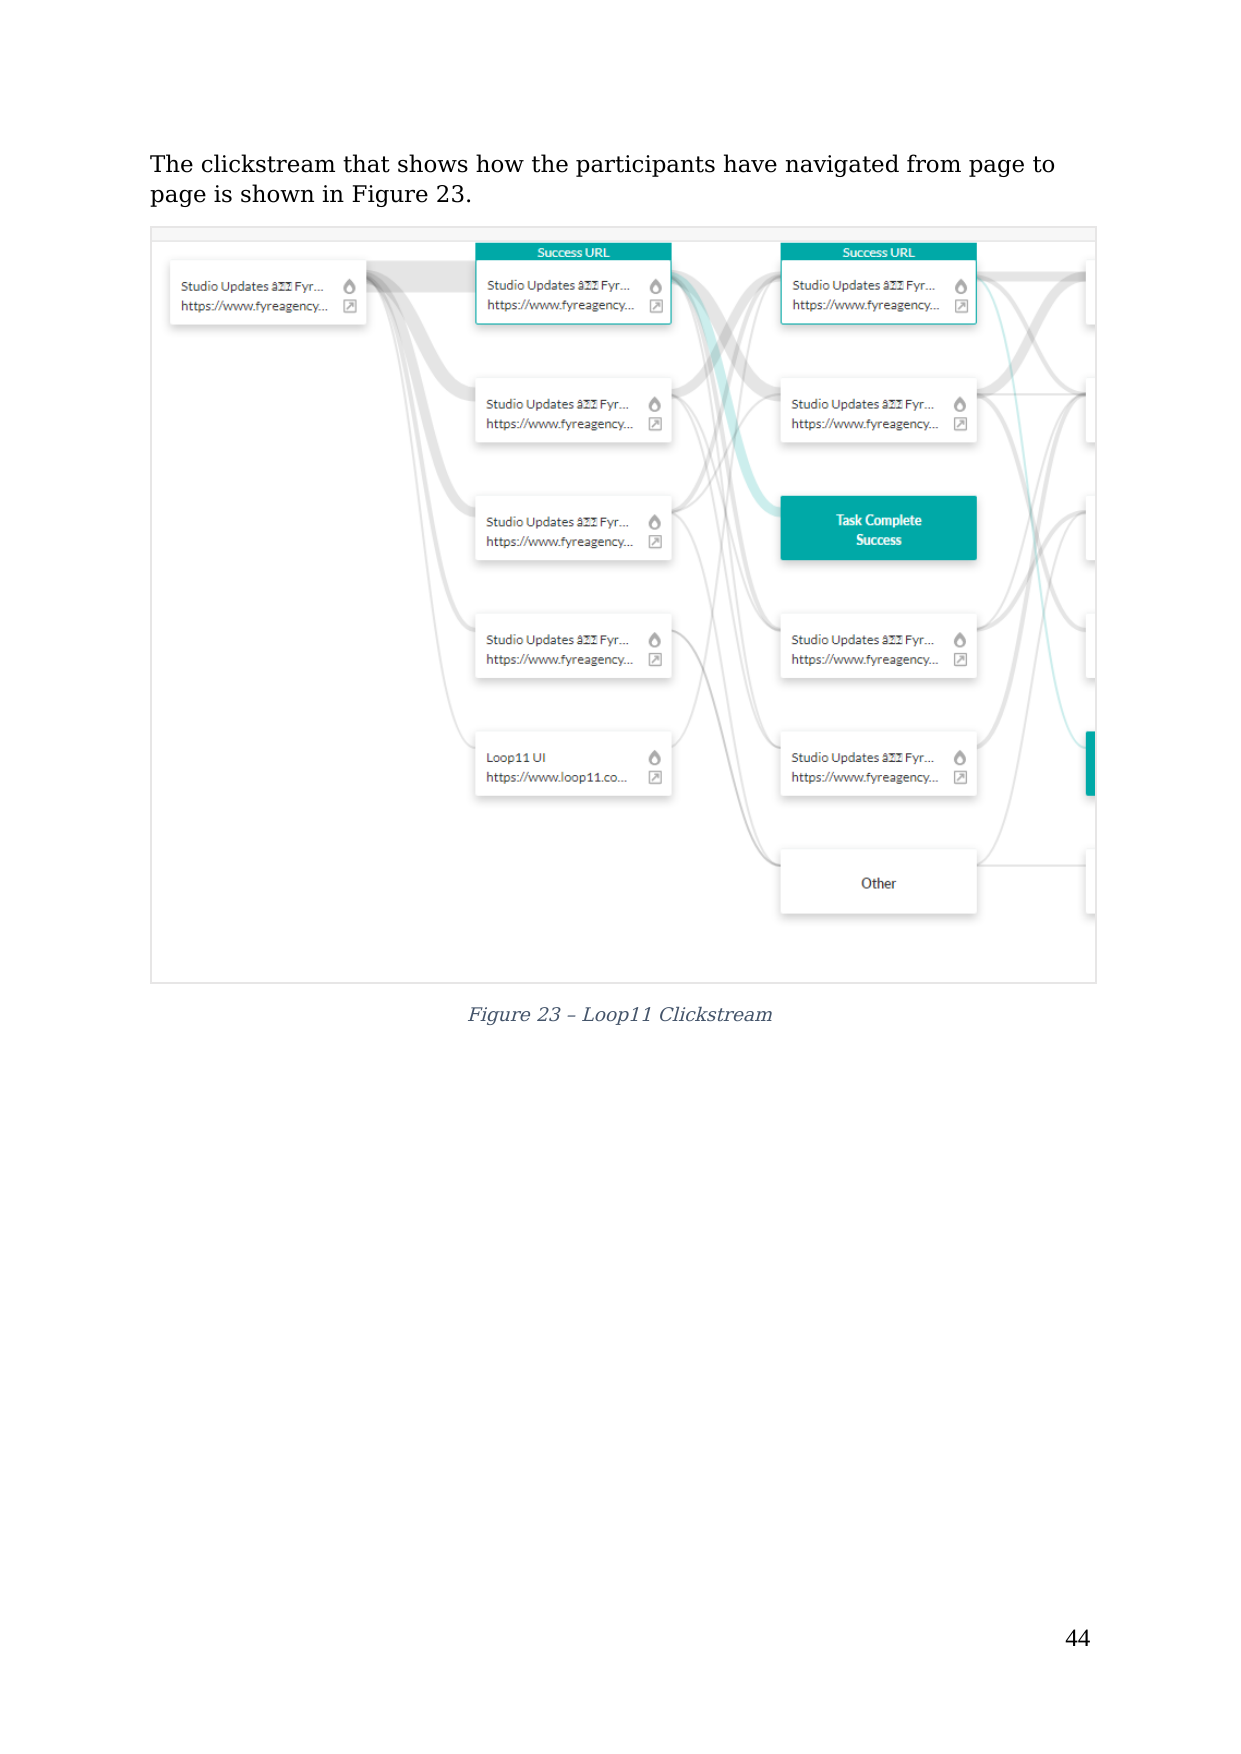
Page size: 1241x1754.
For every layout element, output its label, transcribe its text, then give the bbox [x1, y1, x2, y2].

text The clickstream that shows how the participants have navigated from page to page is shown in Figure 23. [150, 150, 1090, 207]
text Figure 23 – Loop11 Clickstream [150, 1003, 1090, 1025]
picture [152, 228, 1095, 982]
